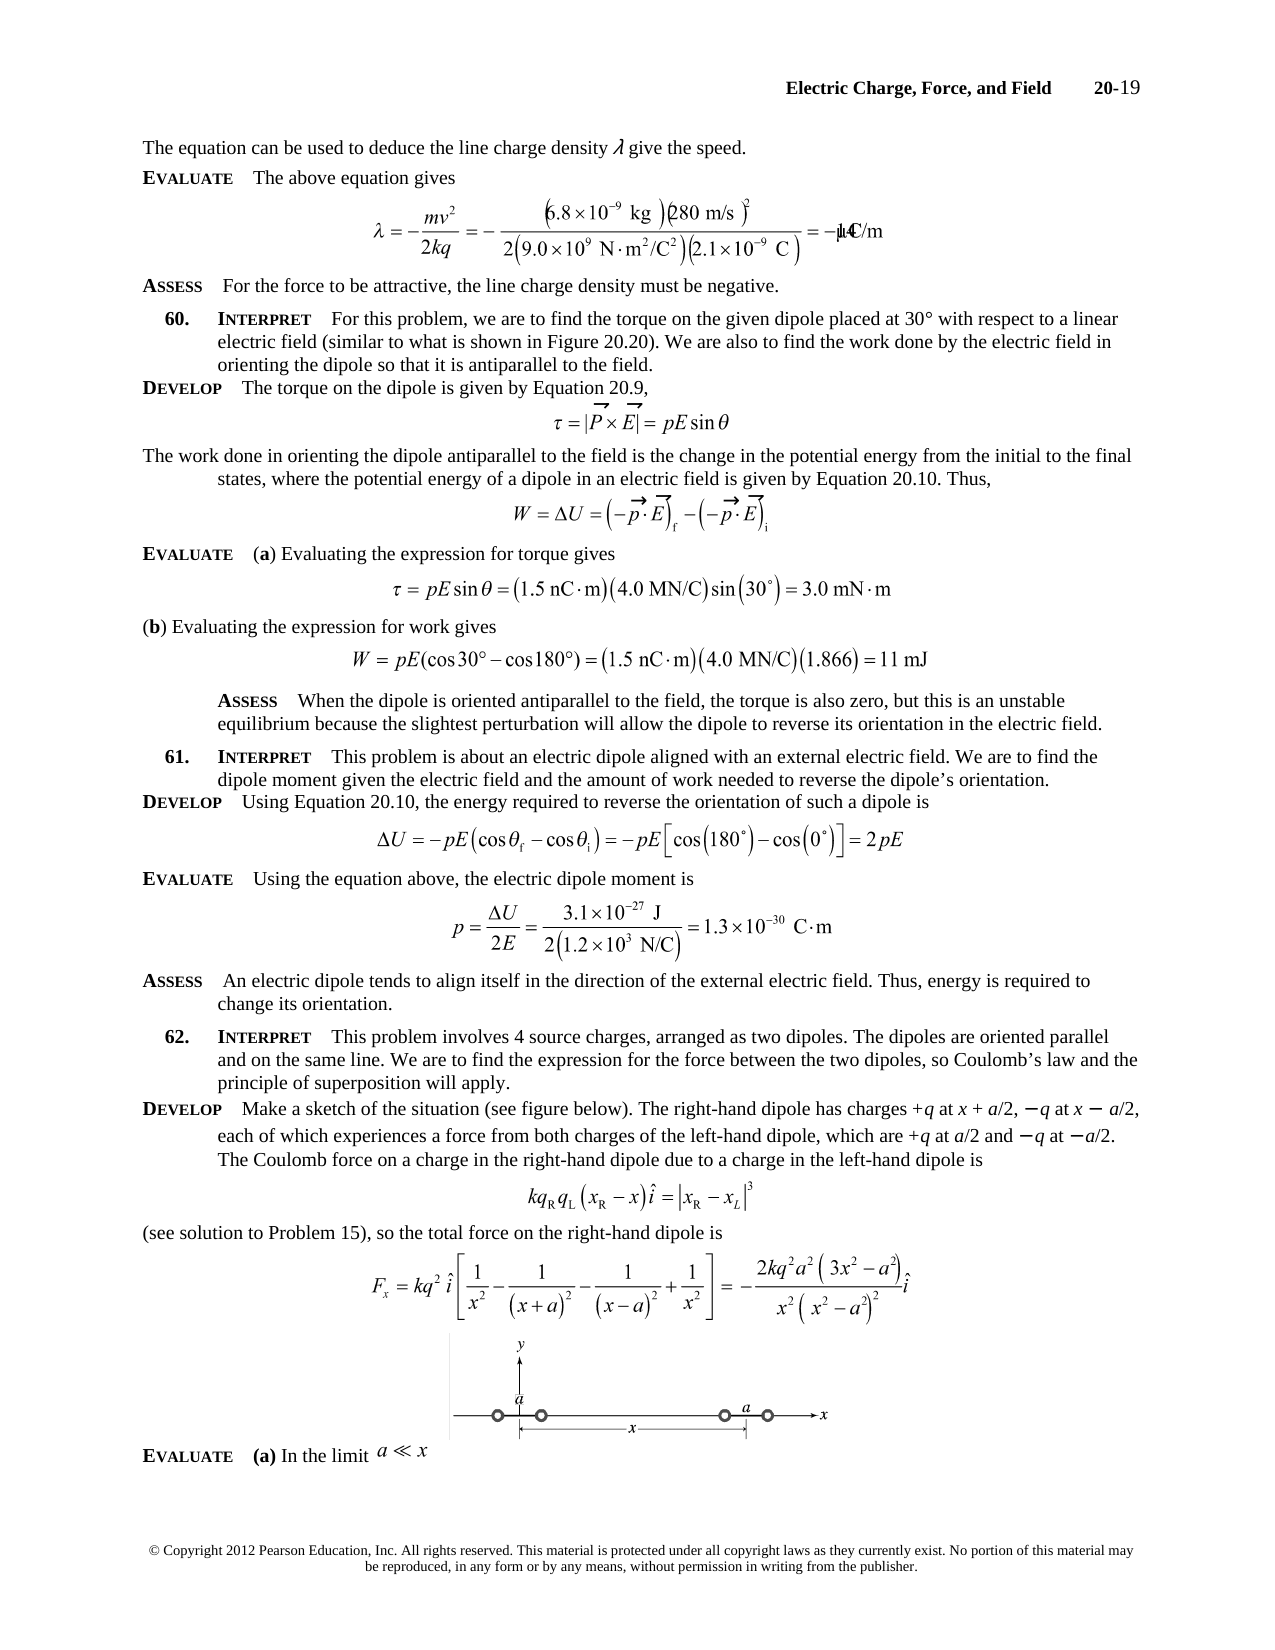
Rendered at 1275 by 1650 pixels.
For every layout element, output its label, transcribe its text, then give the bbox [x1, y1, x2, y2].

text (b) Evaluating the expression for work gives [142, 615, 1140, 638]
text Develop The torque on the dipole is given by Equation 20.9, [142, 376, 1140, 398]
picture [369, 193, 914, 269]
text Develop Make a sketch of the situation (see figure below). The right-hand dipole has charges +q at x + a/2, −q at x − a/2, each of which experiences a force from both charges of the left-hand dipole, which are +q at a/2 and −q at −a/2. The Coulomb force on a charge in the right-hand dipole due to a charge in the left-hand dipole is [142, 1094, 1140, 1171]
text Assess When the dipole is oriented antiparallel to the field, the torque is also zero, but this is an unstable equilibrium because the slightest perturbation will allow the dipole to reverse its orientation in the electric field. [217, 689, 1140, 734]
text 61. Interpret This problem is about an electric dipole aligned with an external electric field. We are to find the dipole moment given the electric field and the amount of work needed to reverse the dipole’s orientation. [142, 745, 1140, 790]
text Assess For the force to be attractive, the line charge density must be negative. [142, 274, 1140, 297]
picture [388, 570, 895, 610]
text 60. Interpret For this problem, we are to find the torque on the given dipole placed at 30° with respect to a linear electric field (similar to what is shown in Figure 20.20). We are also to find the work done by the electric field in orienting the dipole so that it is antiparallel to the field. [142, 307, 1140, 376]
text The work done in orienting the dipole antiparallel to the field is the change in the potential energy from the initial to the final states, where the potential energy of a dipole in an electric field is given by Equation 20.10. Thus, [142, 444, 1140, 490]
picture [447, 895, 836, 965]
picture [524, 1175, 758, 1216]
picture [373, 818, 909, 863]
text 62. Interpret This problem involves 4 source charges, arranged as two dipoles. The dipoles are oriented parallel and on the same line. We are to find the expression for the force between the two dipoles, so Coulomb’s law and the principle of superposition will apply. [142, 1025, 1140, 1094]
picture [373, 1439, 433, 1463]
text (see solution to Problem 15), so the total force on the right-hand dipole is [142, 1221, 1140, 1243]
picture [349, 642, 933, 679]
text Evaluate (a) In the limit [142, 1439, 1140, 1467]
text The equation can be used to deduce the line charge density λ give the speed. [142, 125, 1140, 166]
text Assess An electric dipole tends to align itself in the direction of the external electric field. Thus, energy is required to change its orientation. [142, 969, 1140, 1015]
picture [449, 1333, 833, 1440]
picture [510, 495, 773, 537]
text Evaluate The above equation gives [142, 166, 1140, 189]
text Evaluate Using the equation above, the electric dipole moment is [142, 867, 1140, 890]
picture [367, 1248, 916, 1328]
text Develop Using Equation 20.10, the energy required to reverse the orientation of such a dipole is [142, 790, 1140, 813]
text Evaluate (a) Evaluating the expression for torque gives [142, 542, 1140, 565]
picture [549, 403, 733, 440]
